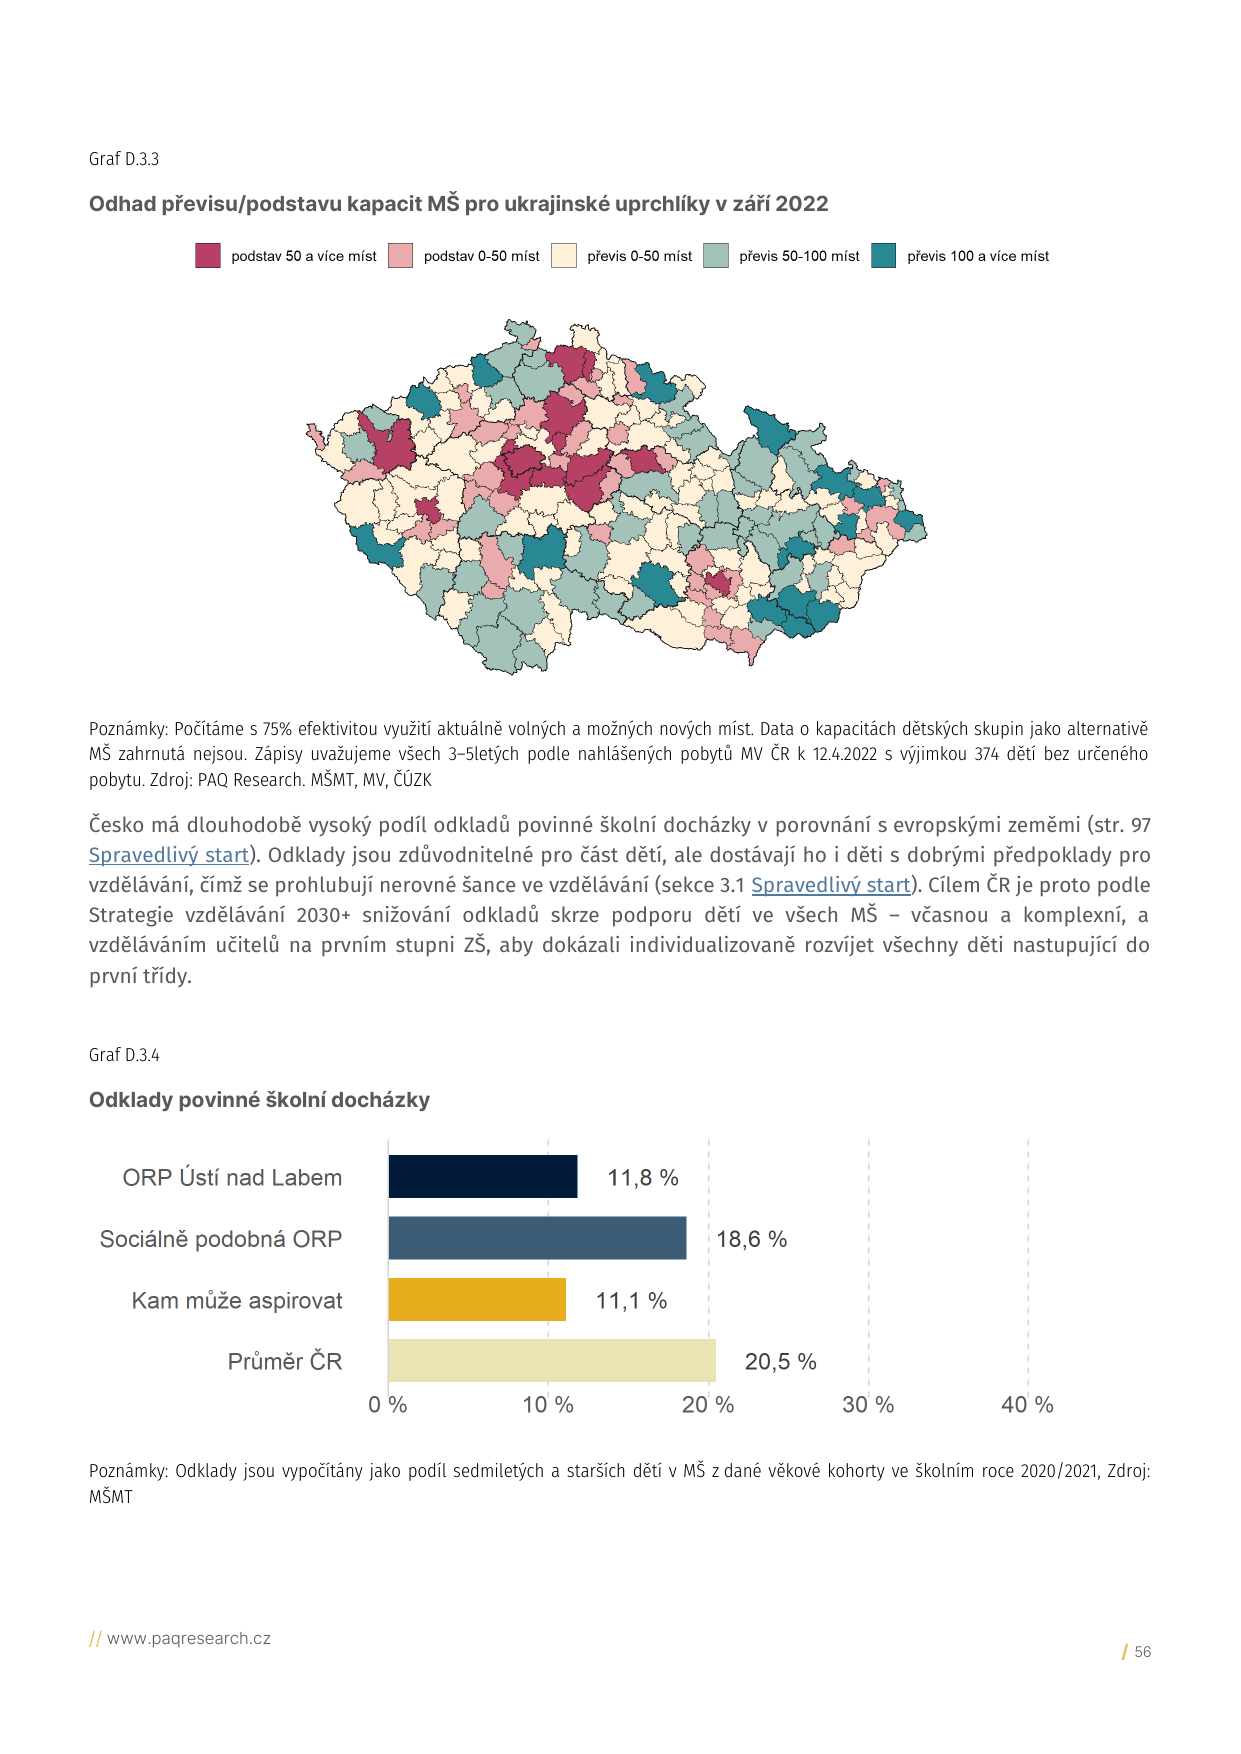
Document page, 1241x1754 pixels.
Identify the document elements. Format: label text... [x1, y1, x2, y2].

text Poznámky: Odklady jsou vypočítány jako podíl sedmiletých a starších dětí v MŠ z dané věkové kohorty ve školním roce 2020/2021, Zdroj: MŠMT [89, 1460, 1152, 1509]
picture [88, 1112, 1139, 1444]
picture [88, 216, 1139, 701]
text Česko má dlouhodobě vysoký podíl odkladů povinné školní docházky v porovnání s evropskými zeměmi (str. 97 Spravedlivý start). Odklady jsou zdůvodnitelné pro část dětí, ale dostávají ho i děti s dobrými předpoklady pro vzdělávání, čímž se prohlubují nerovné šance ve vzdělávání (sekce 3.1 Spravedlivý start). Cílem ČR je proto podle Strategie vzdělávání 2030+ snižování odkladů skrze podporu dětí ve všech MŠ – včasnou a komplexní, a vzděláváním učitelů na prvním stupni ZŠ, aby dokázali individualizovaně rozvíjet všechny děti nastupující do první třídy. [89, 807, 1152, 989]
text Odhad převisu/podstavu kapacit MŠ pro ukrajinské uprchlíky v září 2022 [89, 186, 1152, 216]
text Odklady povinné školní docházky [89, 1082, 1152, 1112]
text Poznámky: Počítáme s 75% efektivitou využití aktuálně volných a možných nových míst. Data o kapacitách dětských skupin jako alternativě MŠ zahrnutá nejsou. Zápisy uvažujeme všech 3–5letých podle nahlášených pobytů MV ČR k 12.4.2022 s výjimkou 374 dětí bez určeného pobytu. Zdroj: PAQ Research. MŠMT, MV, ČÚZK [89, 717, 1152, 792]
text Graf D.3.3 [89, 148, 1152, 170]
text Graf D.3.4 [89, 1044, 1152, 1066]
